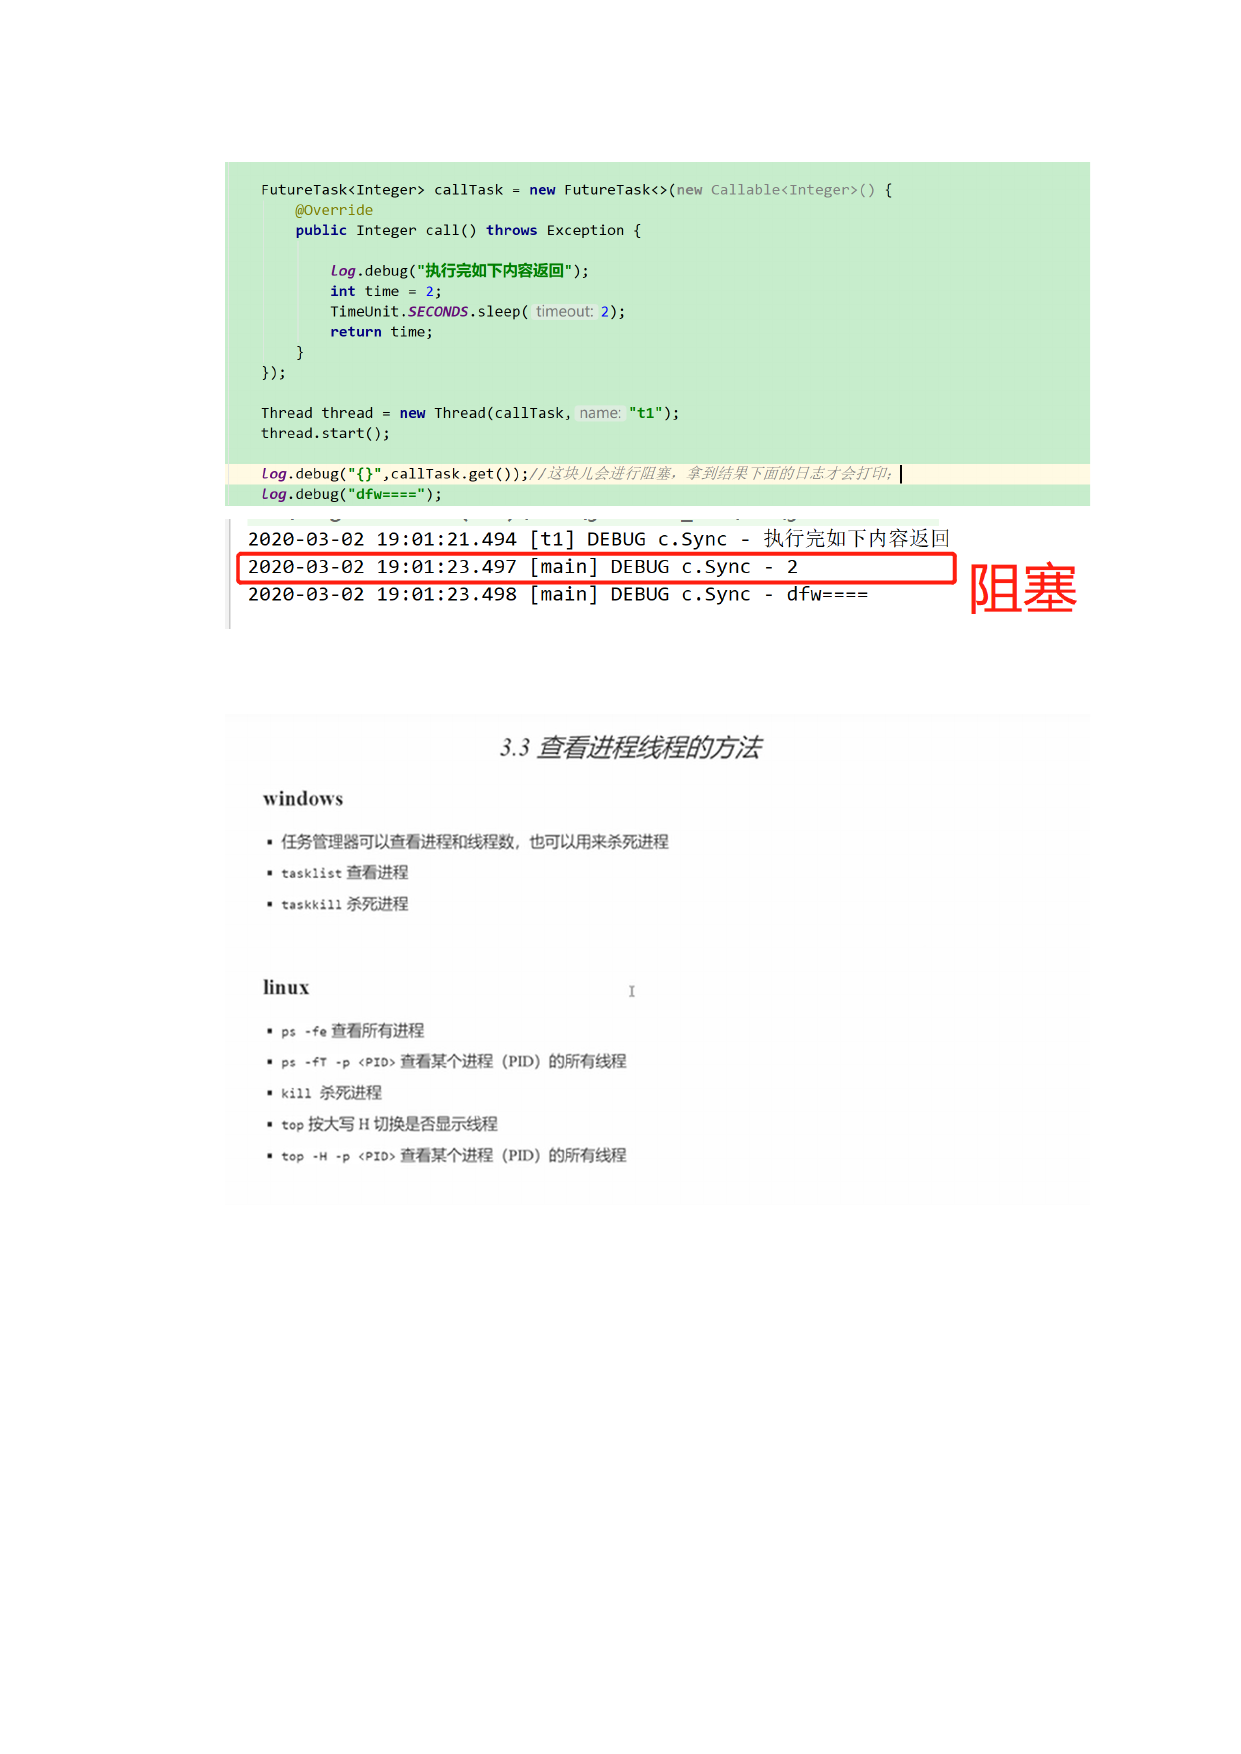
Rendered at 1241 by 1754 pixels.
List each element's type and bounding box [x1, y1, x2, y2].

picture [225, 714, 1091, 1205]
picture [225, 162, 1091, 506]
picture [225, 519, 1091, 629]
